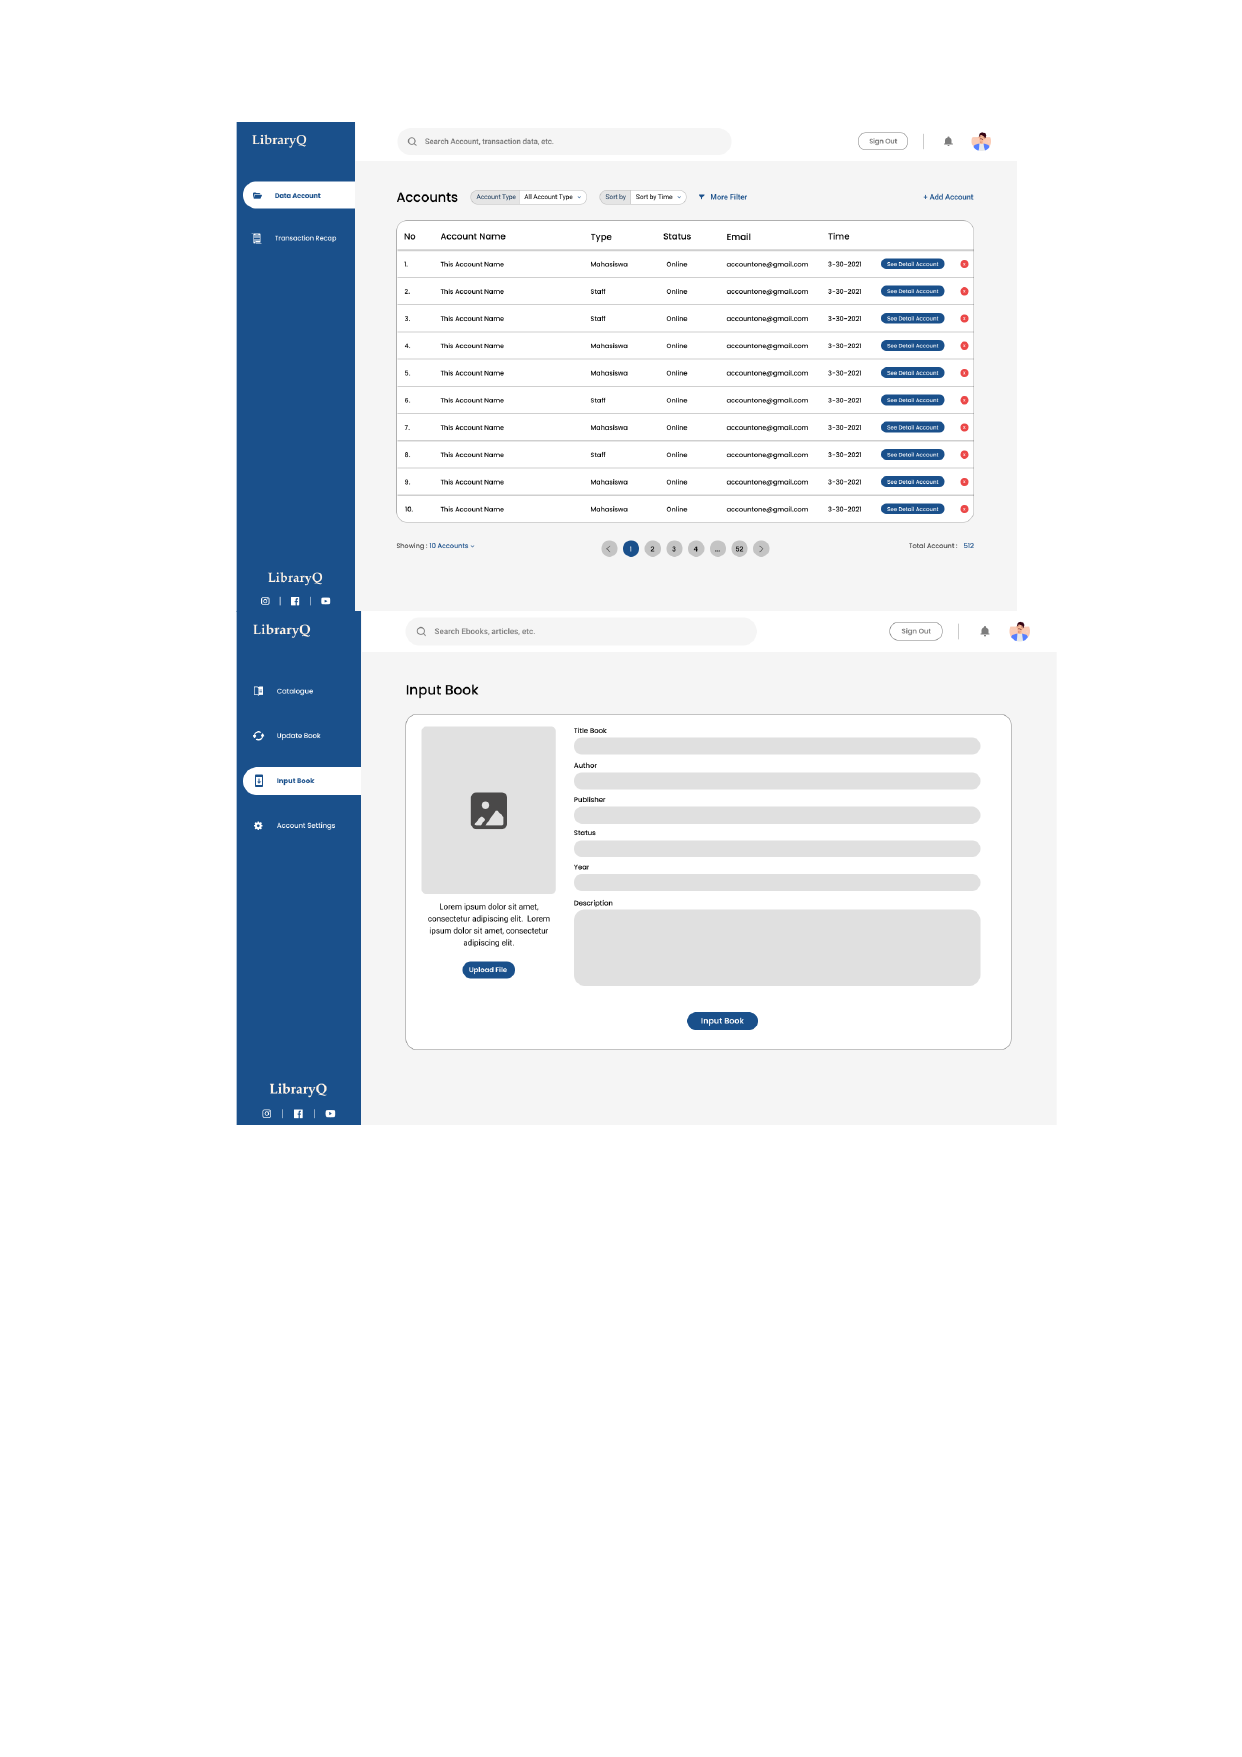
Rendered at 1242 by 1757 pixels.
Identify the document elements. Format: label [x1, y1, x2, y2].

picture [236, 122, 1057, 1125]
